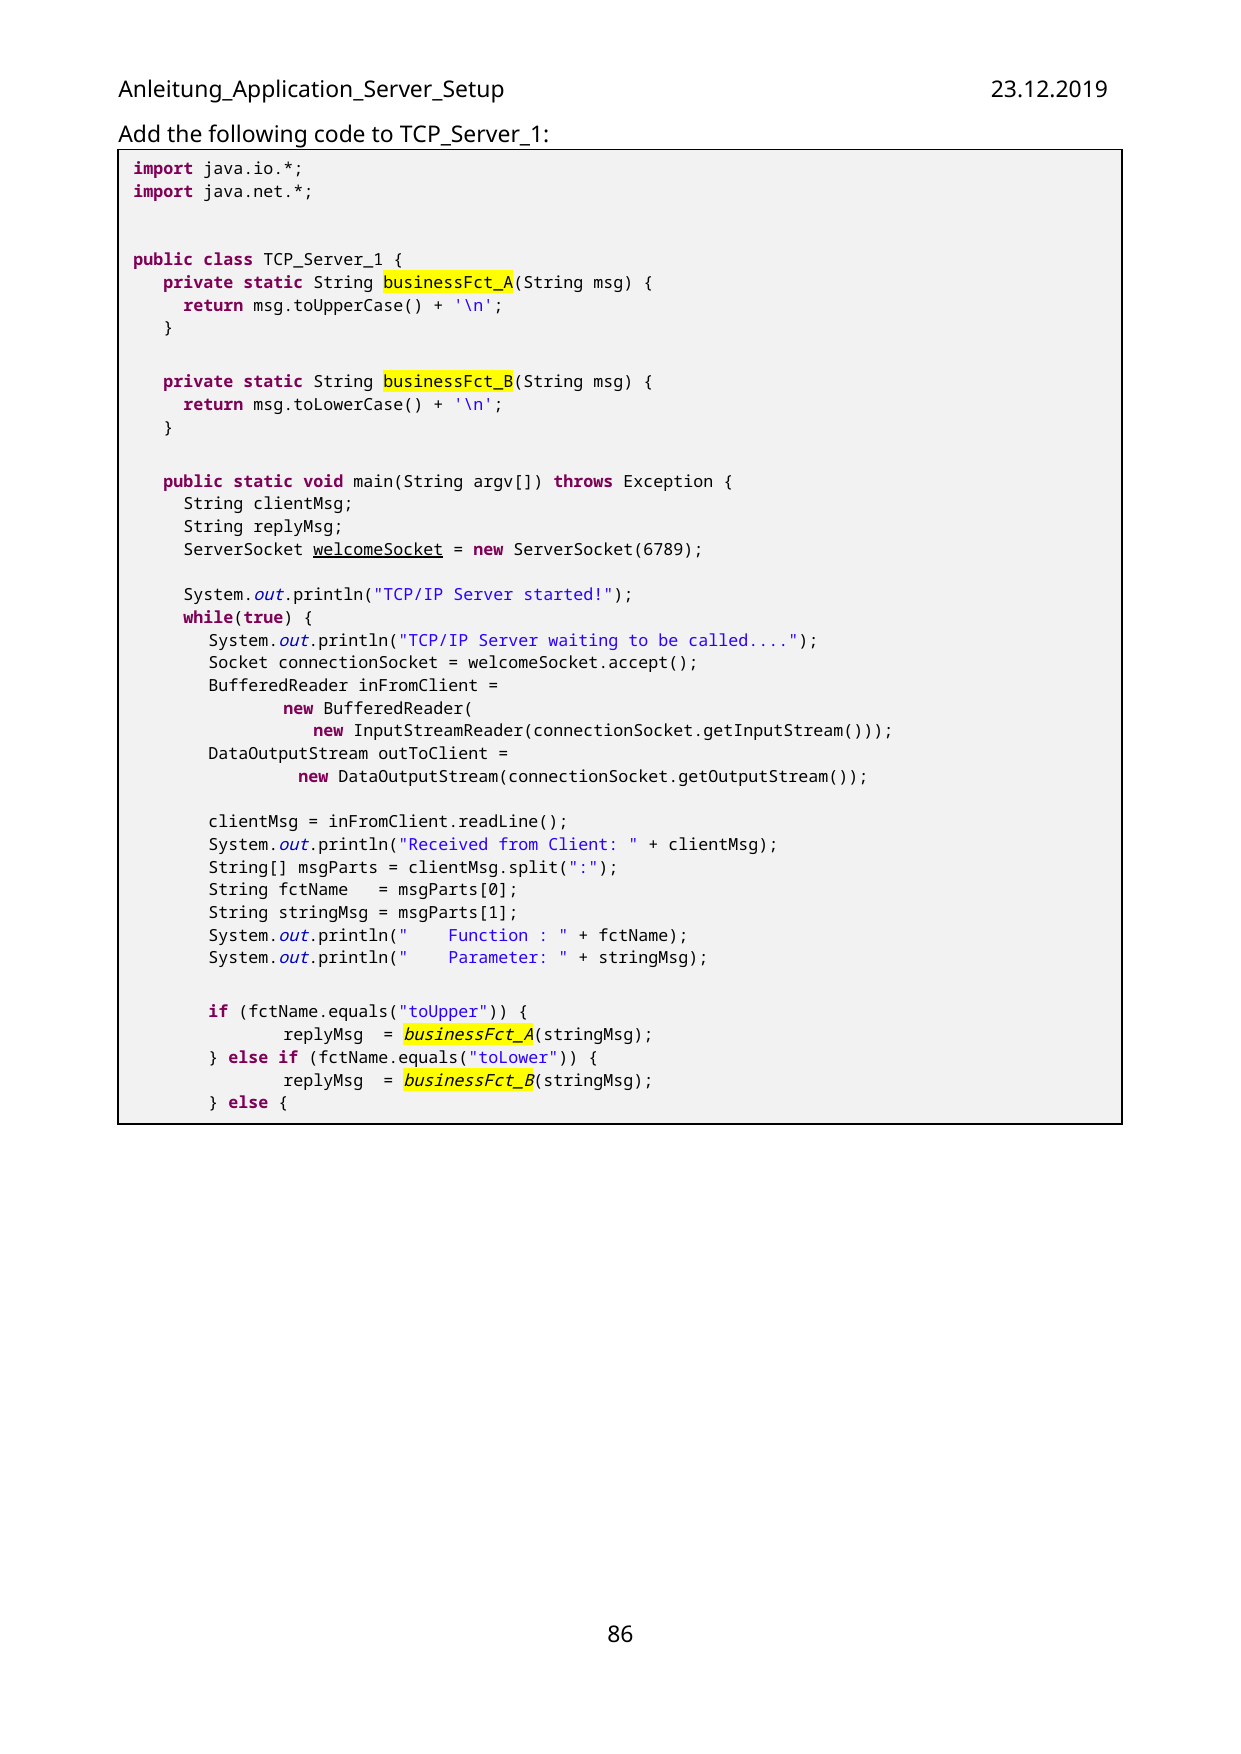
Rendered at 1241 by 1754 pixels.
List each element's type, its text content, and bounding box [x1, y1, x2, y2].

text Add the following code to TCP_Server_1: [118, 118, 1122, 149]
